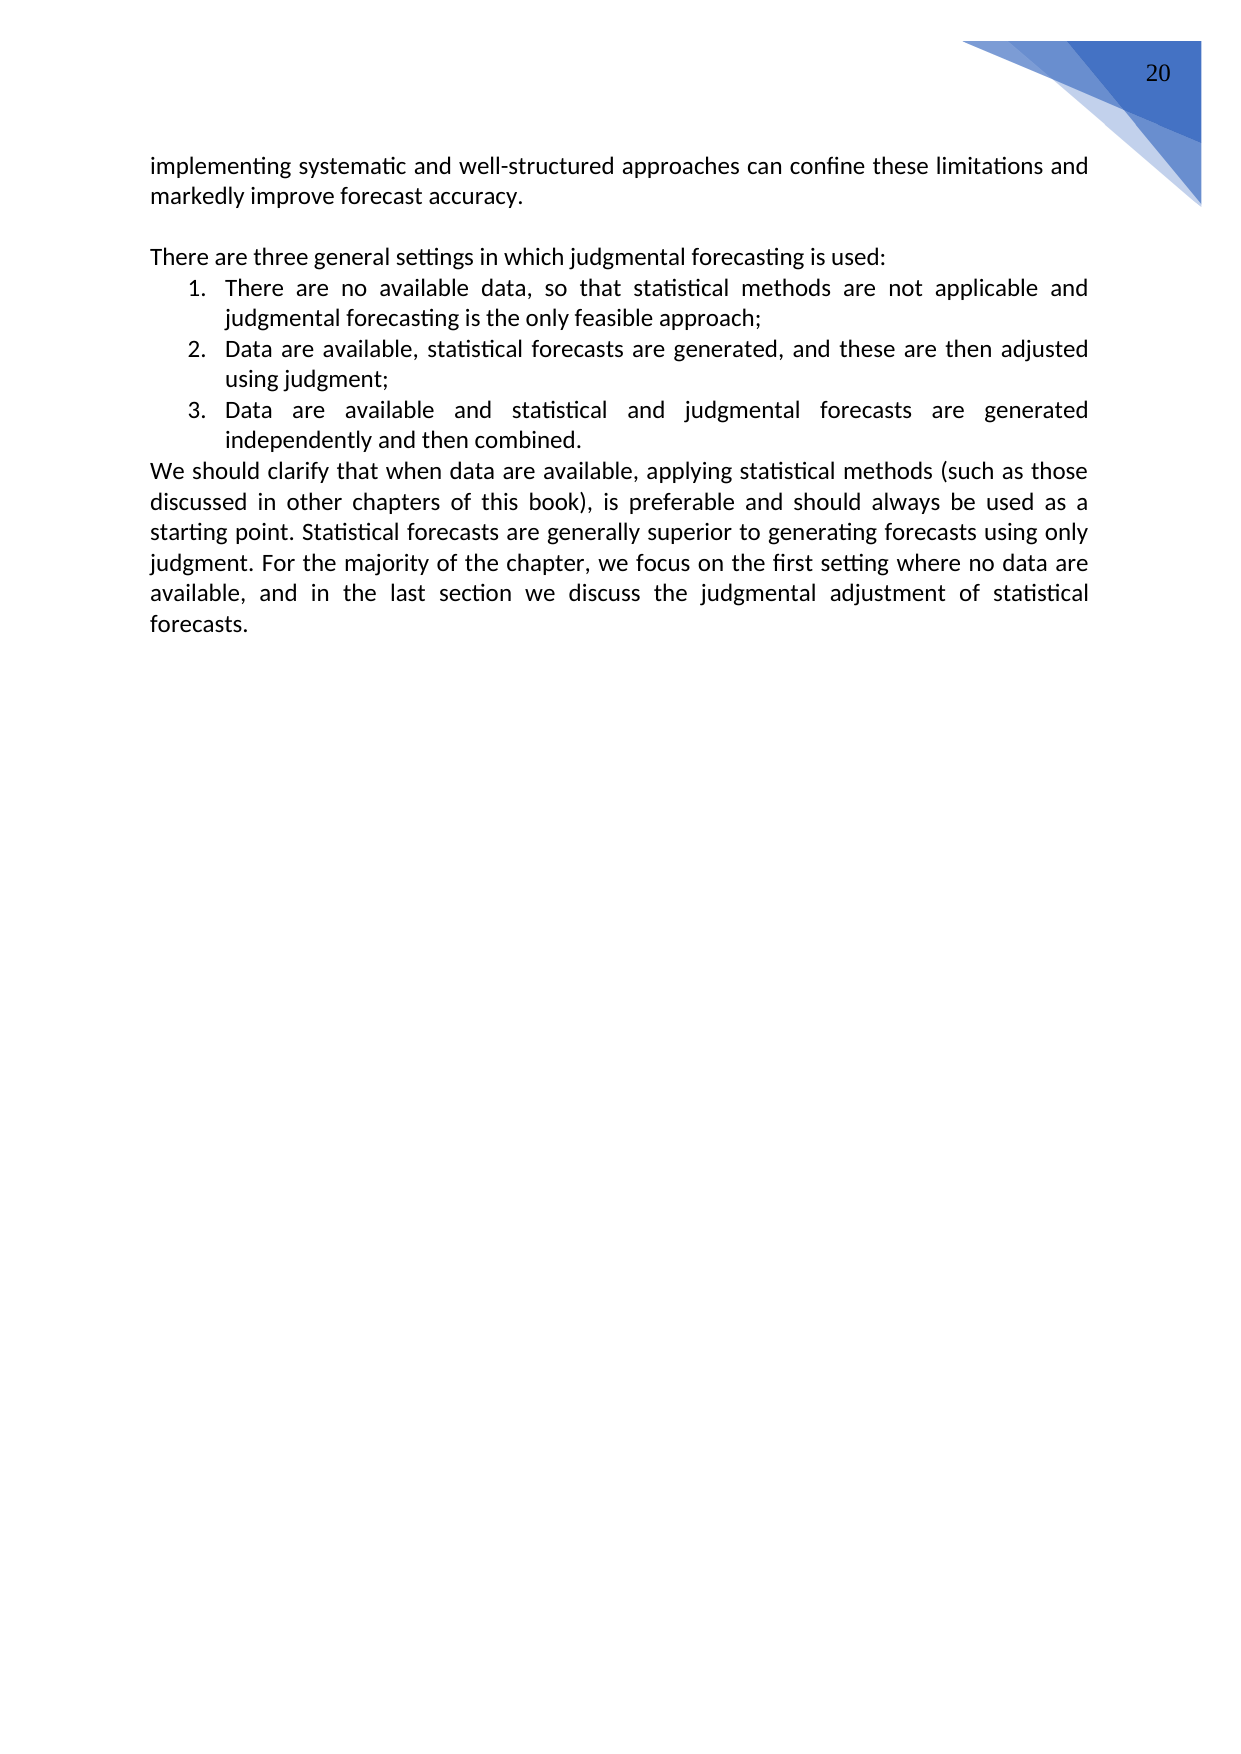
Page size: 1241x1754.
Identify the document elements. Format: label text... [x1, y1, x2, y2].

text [150, 150, 1090, 211]
text We should clarify that when data are available, applying statistical methods (such as those discussed in other chapters of this book), is preferable and should always be used as a starting point. Statistical forecasts are generally superior to generating forecasts using only judgment. For the majority of the chapter, we focus on the first setting where no data are available, and in the last section we discuss the judgmental adjustment of statistical forecasts. [150, 455, 1090, 638]
text There are three general settings in which judgmental forecasting is used: [150, 242, 1090, 272]
picture [962, 41, 1202, 207]
list There are no available data, so that statistical methods are not applicable and judgmental forecasting is the only feasible approach; [187, 272, 1090, 333]
list Data are available and statistical and judgmental forecasts are generated independently and then combined. [187, 394, 1090, 455]
list Data are available, statistical forecasts are generated, and these are then adjusted using judgment; [187, 333, 1090, 394]
